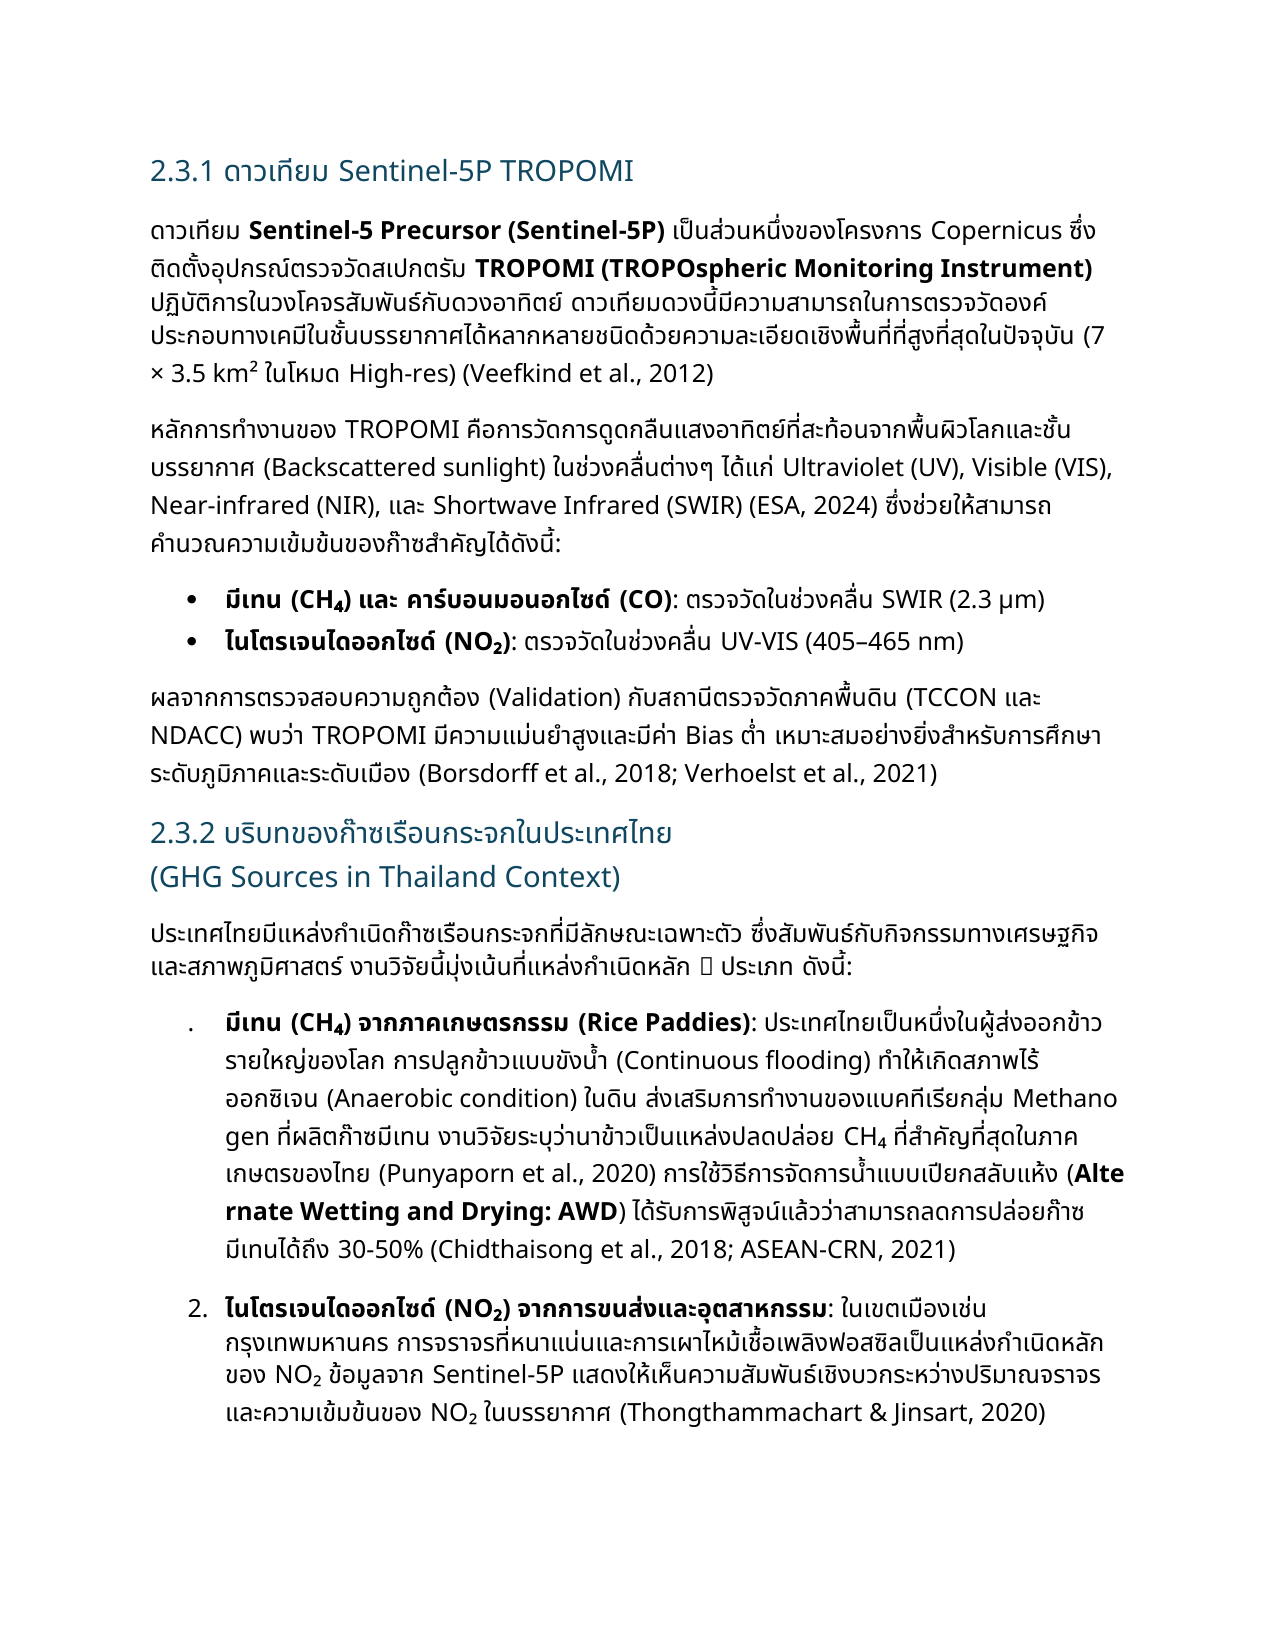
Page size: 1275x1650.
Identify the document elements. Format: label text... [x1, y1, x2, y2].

list ไนโตรเจนไดออกไซด์ (NO₂): ตรวจวัดในช่วงคลื่น UV-VIS (405–465 nm) [187, 623, 1125, 661]
list มีเทน (CH₄) จากภาคเกษตรกรรม (Rice Paddies): ประเทศไทยเป็นหนึ่งในผู้ส่งออกข้าวรายใหญ่ของโลก การปลูกข้าวแบบขังน้ำ (Continuous flooding) ทำให้เกิดสภาพไร้ออกซิเจน (Anaerobic condition) ในดิน ส่งเสริมการทำงานของแบคทีเรียกลุ่ม Methanogen ที่ผลิตก๊าซมีเทน งานวิจัยระบุว่านาข้าวเป็นแหล่งปลดปล่อย CH₄ ที่สำคัญที่สุดในภาคเกษตรของไทย (Punyaporn et al., 2020) การใช้วิธีการจัดการน้ำแบบเปียกสลับแห้ง (Alternate Wetting and Drying: AWD) ได้รับการพิสูจน์แล้วว่าสามารถลดการปล่อยก๊าซมีเทนได้ถึง 30-50% (Chidthaisong et al., 2018; ASEAN-CRN, 2021) [187, 1005, 1125, 1269]
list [187, 1290, 1125, 1433]
text ผลจากการตรวจสอบความถูกต้อง (Validation) กับสถานีตรวจวัดภาคพื้นดิน (TCCON และ NDACC) พบว่า TROPOMI มีความแม่นยำสูงและมีค่า Bias ต่ำ เหมาะสมอย่างยิ่งสำหรับการศึกษาระดับภูมิภาคและระดับเมือง (Borsdorff et al., 2018; Verhoelst et al., 2021) [150, 680, 1125, 793]
list มีเทน (CH₄) และ คาร์บอนมอนอกไซด์ (CO): ตรวจวัดในช่วงคลื่น SWIR (2.3 µm) [187, 582, 1125, 620]
text ประเทศไทยมีแหล่งกำเนิดก๊าซเรือนกระจกที่มีลักษณะเฉพาะตัว ซึ่งสัมพันธ์กับกิจกรรมทางเศรษฐกิจและสภาพภูมิศาสตร์ งานวิจัยนี้มุ่งเน้นที่แหล่งกำเนิดหลัก 3 ประเภท ดังนี้: [150, 919, 1125, 986]
text ดาวเทียม Sentinel-5 Precursor (Sentinel-5P) เป็นส่วนหนึ่งของโครงการ Copernicus ซึ่งติดตั้งอุปกรณ์ตรวจวัดสเปกตรัม TROPOMI (TROPOspheric Monitoring Instrument) ปฏิบัติการในวงโคจรสัมพันธ์กับดวงอาทิตย์ ดาวเทียมดวงนี้มีความสามารถในการตรวจวัดองค์ประกอบทางเคมีในชั้นบรรยากาศได้หลากหลายชนิดด้วยความละเอียดเชิงพื้นที่ที่สูงที่สุดในปัจจุบัน (7 × 3.5 km² ในโหมด High-res) (Veefkind et al., 2012) [150, 213, 1125, 393]
subtitle 2.3.1 ดาวเทียม Sentinel-5P TROPOMI [150, 150, 1125, 194]
subtitle 2.3.2 บริบทของก๊าซเรือนกระจกในประเทศไทย (GHG Sources in Thailand Context) [150, 812, 1125, 900]
text หลักการทำงานของ TROPOMI คือการวัดการดูดกลืนแสงอาทิตย์ที่สะท้อนจากพื้นผิวโลกและชั้นบรรยากาศ (Backscattered sunlight) ในช่วงคลื่นต่างๆ ได้แก่ Ultraviolet (UV), Visible (VIS), Near-infrared (NIR), และ Shortwave Infrared (SWIR) (ESA, 2024) ซึ่งช่วยให้สามารถคำนวณความเข้มข้นของก๊าซสำคัญได้ดังนี้: [150, 412, 1125, 563]
